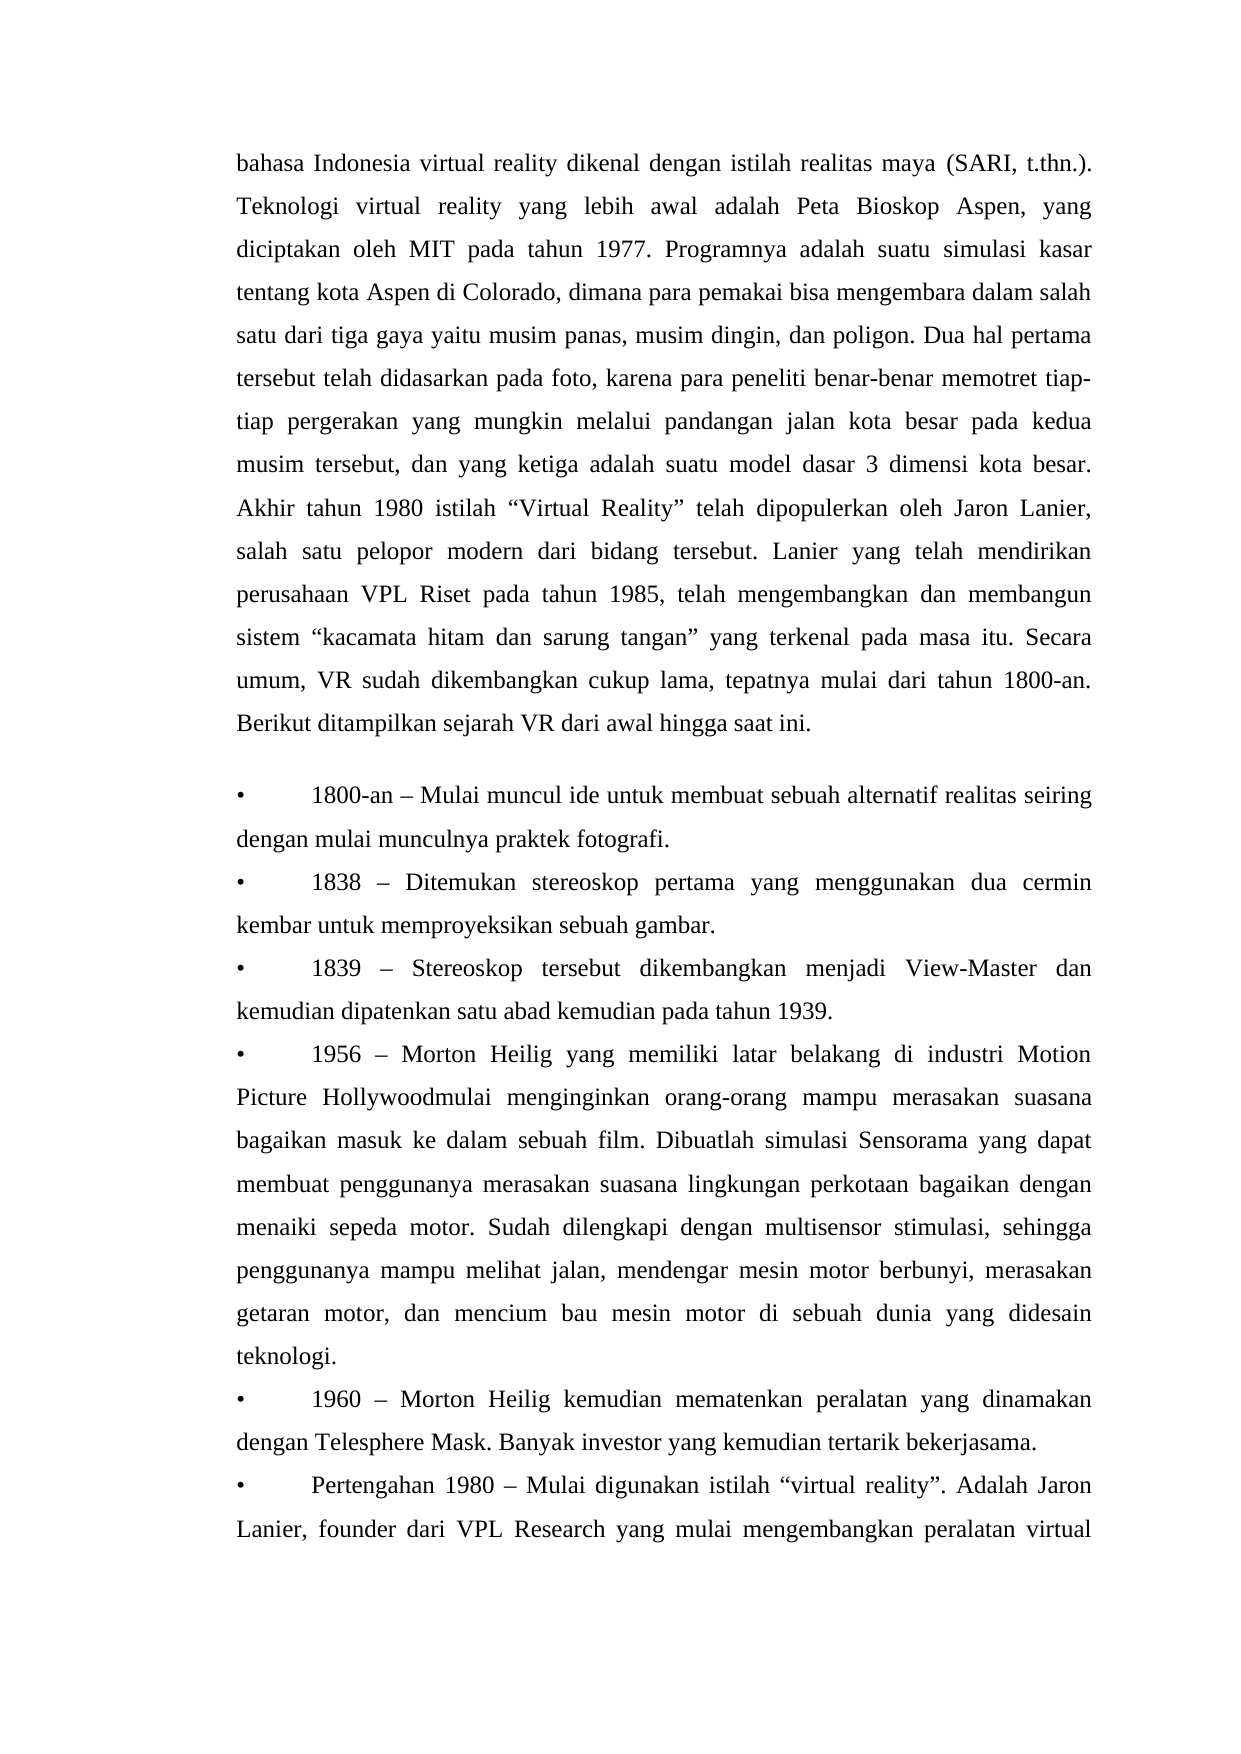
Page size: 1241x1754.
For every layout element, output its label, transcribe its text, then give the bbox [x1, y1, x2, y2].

list 1838 – Ditemukan stereoskop pertama yang menggunakan dua cermin kembar untuk memproyeksikan sebuah gambar. [236, 867, 1092, 939]
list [236, 1471, 1092, 1542]
list 1960 – Morton Heilig kemudian mematenkan peralatan yang dinamakan dengan Telesphere Mask. Banyak investor yang kemudian tertarik bekerjasama. [236, 1384, 1092, 1456]
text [236, 148, 1092, 737]
list 1956 – Morton Heilig yang memiliki latar belakang di industri Motion Picture Hollywoodmulai menginginkan orang-orang mampu merasakan suasana bagaikan masuk ke dalam sebuah film. Dibuatlah simulasi Sensorama yang dapat membuat penggunanya merasakan suasana lingkungan perkotaan bagaikan dengan menaiki sepeda motor. Sudah dilengkapi dengan multisensor stimulasi, sehingga penggunanya mampu melihat jalan, mendengar mesin motor berbunyi, merasakan getaran motor, dan mencium bau mesin motor di sebuah dunia yang didesain teknologi. [236, 1039, 1092, 1370]
list 1839 – Stereoskop tersebut dikembangkan menjadi View-Master dan kemudian dipatenkan satu abad kemudian pada tahun 1939. [236, 953, 1092, 1025]
list 1800-an – Mulai muncul ide untuk membuat sebuah alternatif realitas seiring dengan mulai munculnya praktek fotografi. [236, 781, 1092, 852]
